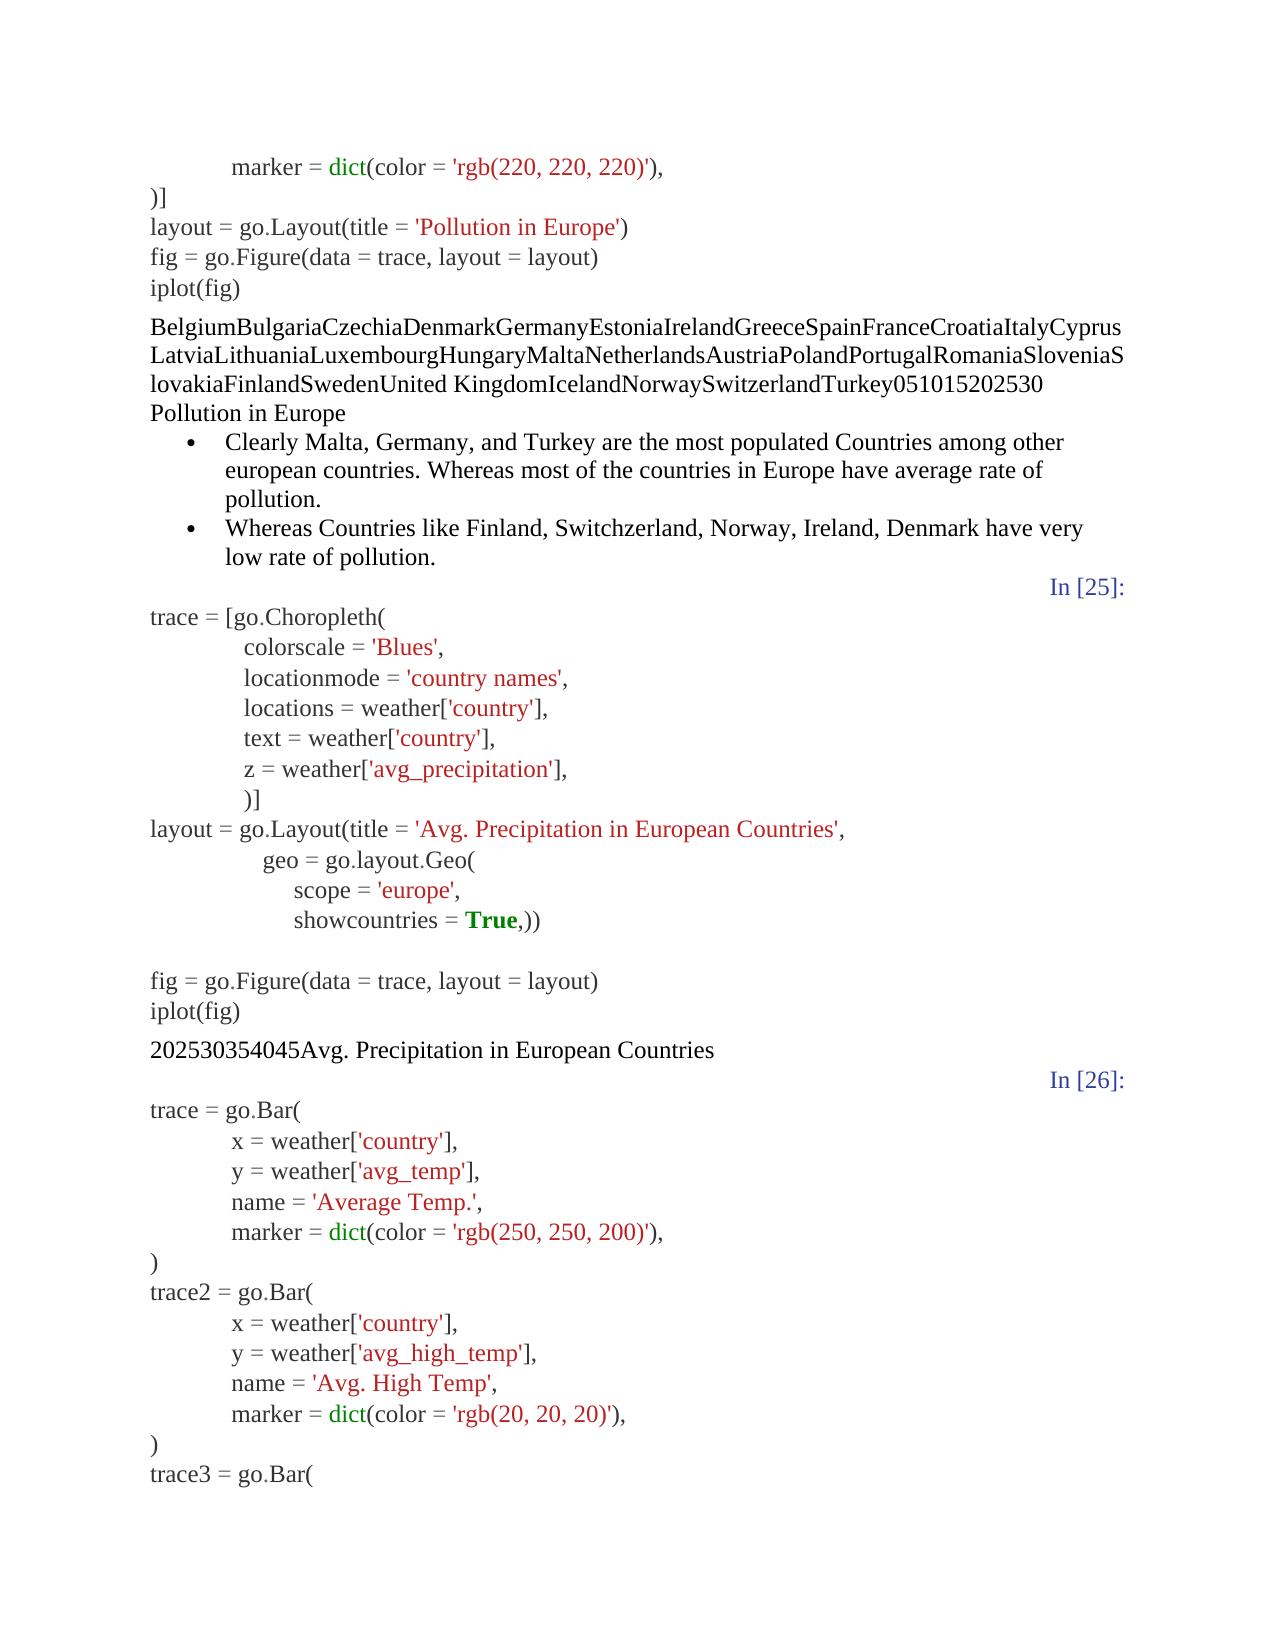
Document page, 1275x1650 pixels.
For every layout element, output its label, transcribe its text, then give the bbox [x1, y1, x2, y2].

text trace2 = go.Bar( [150, 1276, 1125, 1306]
text marker = dict(color = 'rgb(250, 250, 200)'), [150, 1215, 1125, 1246]
text y = weather['avg_high_temp'], [150, 1337, 1125, 1367]
text ) [150, 1427, 1125, 1458]
text fig = go.Figure(data = trace, layout = layout) [150, 964, 1125, 995]
text trace3 = go.Bar( [150, 1458, 1125, 1488]
text colorscale = 'Blues', [150, 631, 1125, 661]
text z = weather['avg_precipitation'], [150, 752, 1125, 782]
text x = weather['country'], [150, 1124, 1125, 1155]
text trace = [go.Choropleth( [150, 601, 1125, 631]
text geo = go.layout.Geo( [150, 843, 1125, 873]
text text = weather['country'], [150, 722, 1125, 752]
text In [25]: [150, 570, 1125, 601]
text In [26]: [150, 1064, 1125, 1094]
text marker = dict(color = 'rgb(220, 220, 220)'), [150, 150, 1125, 180]
text iplot(fig) [150, 271, 1125, 302]
text )] [150, 180, 1125, 211]
text name = 'Avg. High Temp', [150, 1367, 1125, 1397]
text ) [150, 1246, 1125, 1276]
text name = 'Average Temp.', [150, 1185, 1125, 1215]
text trace = go.Bar( [150, 1094, 1125, 1124]
text locations = weather['country'], [150, 692, 1125, 722]
text iplot(fig) [150, 995, 1125, 1025]
text showcountries = True,)) [150, 904, 1125, 934]
text locationmode = 'country names', [150, 661, 1125, 692]
list Whereas Countries like Finland, Switchzerland, Norway, Ireland, Denmark have very low rate of pollution. [187, 513, 1125, 570]
text marker = dict(color = 'rgb(20, 20, 20)'), [150, 1397, 1125, 1427]
text BelgiumBulgariaCzechiaDenmarkGermanyEstoniaIrelandGreeceSpainFranceCroatiaItalyCyprusLatviaLithuaniaLuxembourgHungaryMaltaNetherlandsAustriaPolandPortugalRomaniaSloveniaSlovakiaFinlandSwedenUnited KingdomIcelandNorwaySwitzerlandTurkey051015202530 [150, 312, 1125, 398]
text layout = go.Layout(title = 'Avg. Precipitation in European Countries', [150, 813, 1125, 843]
text y = weather['avg_temp'], [150, 1155, 1125, 1185]
text )] [150, 782, 1125, 813]
text 202530354045Avg. Precipitation in European Countries [150, 1035, 1125, 1064]
text fig = go.Figure(data = trace, layout = layout) [150, 241, 1125, 271]
text layout = go.Layout(title = 'Pollution in Europe') [150, 211, 1125, 241]
text x = weather['country'], [150, 1306, 1125, 1337]
text Pollution in Europe [150, 398, 1125, 427]
text scope = 'europe', [150, 873, 1125, 904]
list Clearly Malta, Germany, and Turkey are the most populated Countries among other european countries. Whereas most of the countries in Europe have average rate of pollution. [187, 427, 1125, 513]
